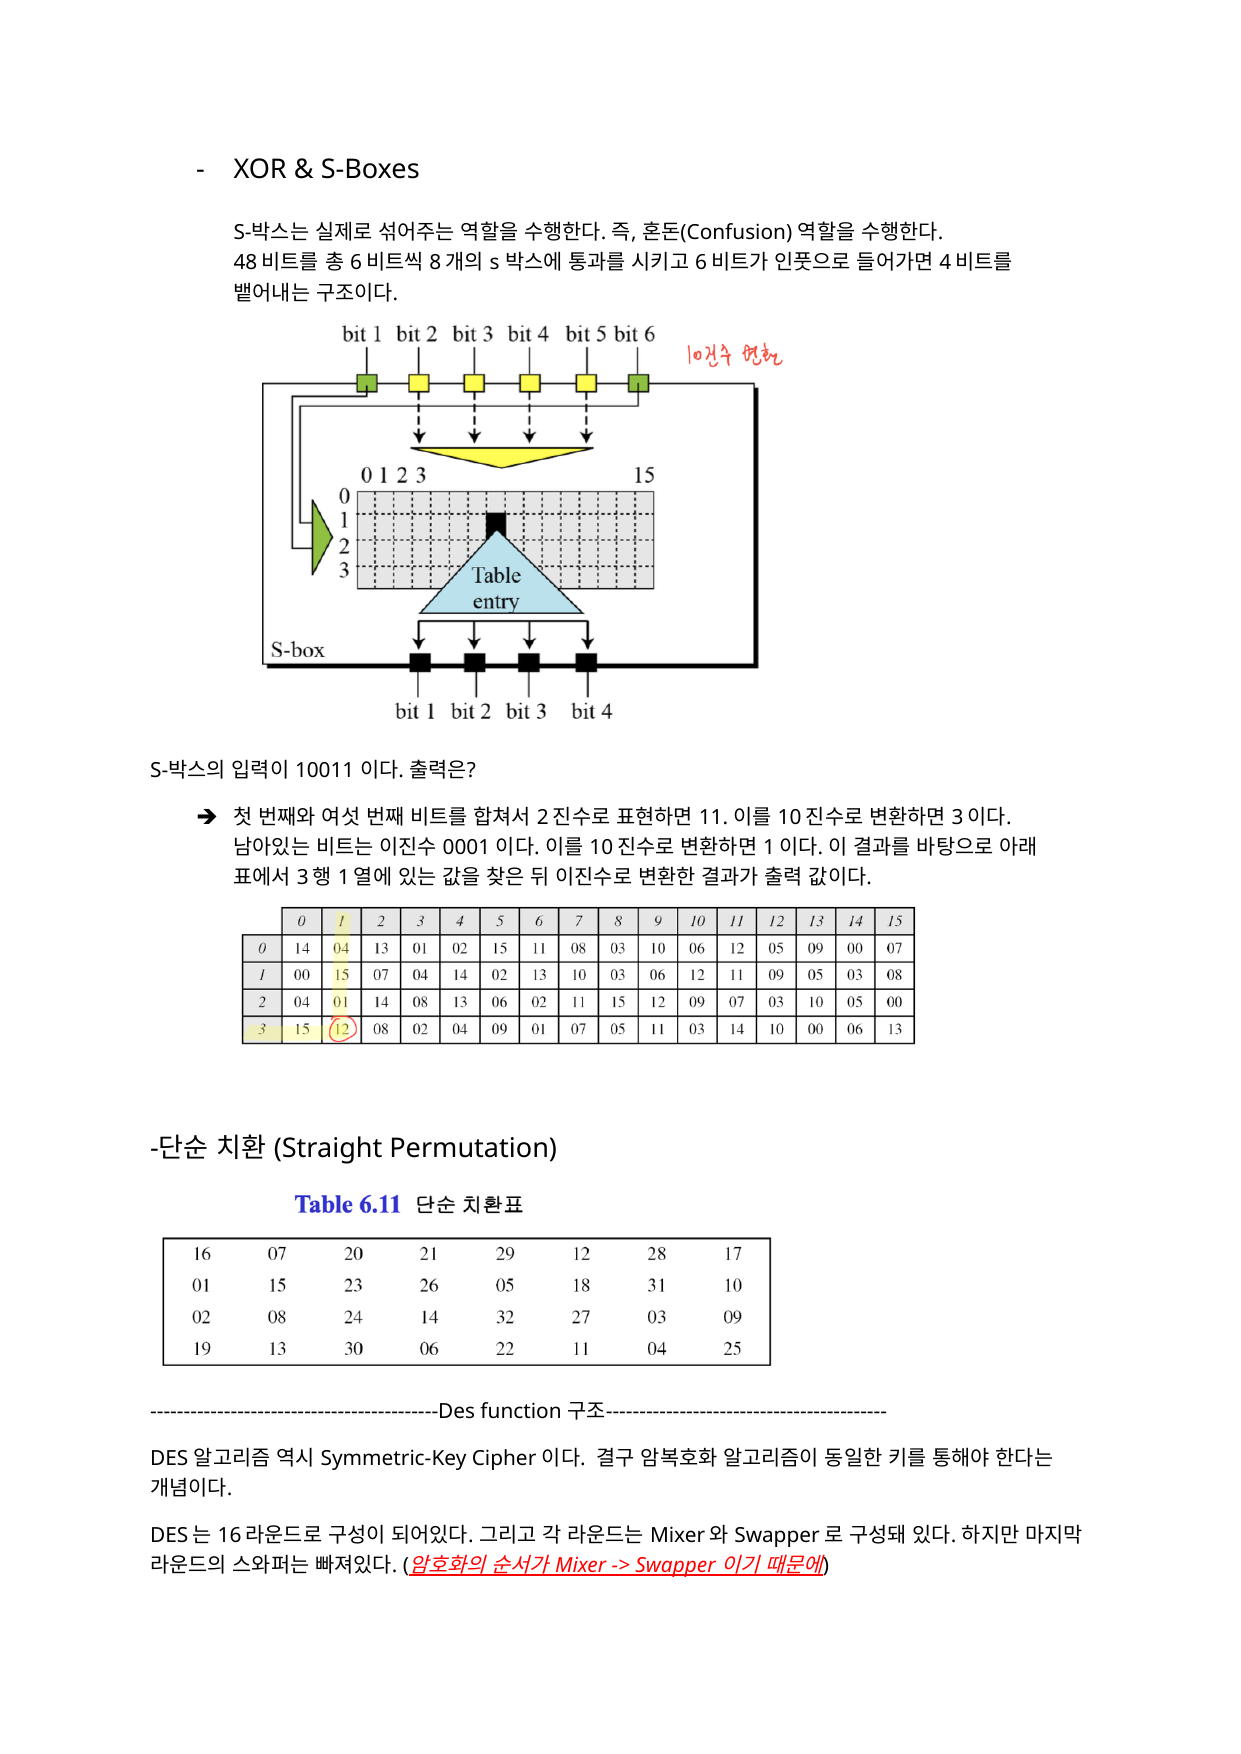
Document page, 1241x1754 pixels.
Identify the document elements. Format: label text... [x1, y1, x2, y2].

text -단순 치환 (Straight Permutation) [150, 1126, 1090, 1166]
list S-박스는 실제로 섞어주는 역할을 수행한다. 즉, 혼돈(Confusion) 역할을 수행한다. [233, 215, 1090, 246]
picture [233, 306, 806, 737]
text DES 알고리즘 역시 Symmetric-Key Cipher 이다. 결구 암복호화 알고리즘이 동일한 키를 통해야 한다는 개념이다. [150, 1441, 1090, 1501]
text DES는 16라운드로 구성이 되어있다. 그리고 각 라운드는 Mixer와 Swapper로 구성돼 있다. 하지만 마지막 라운드의 스와퍼는 빠져있다. (암호화의 순서가 Mixer -> Swapper 이기 때문에) [150, 1518, 1090, 1579]
picture [150, 1182, 782, 1378]
picture [233, 891, 923, 1056]
text -------------------------------------------Des function 구조------------------------------------------ [150, 1394, 1090, 1424]
list XOR & S-Boxes [196, 150, 1090, 187]
list 첫 번째와 여섯 번째 비트를 합쳐서 2진수로 표현하면 11. 이를 10진수로 변환하면 3이다. 남아있는 비트는 이진수 0001 이다. 이를 10진수로 변환하면 1이다. 이 결과를 바탕으로 아래 표에서 3행 1열에 있는 값을 찾은 뒤 이진수로 변환한 결과가 출력 값이다. [196, 800, 1090, 891]
list 48비트를 총 6비트씩 8개의 s 박스에 통과를 시키고 6비트가 인풋으로 들어가면 4비트를 뱉어내는 구조이다. [233, 246, 1090, 306]
text S-박스의 입력이 10011 이다. 출력은? [150, 753, 1090, 783]
